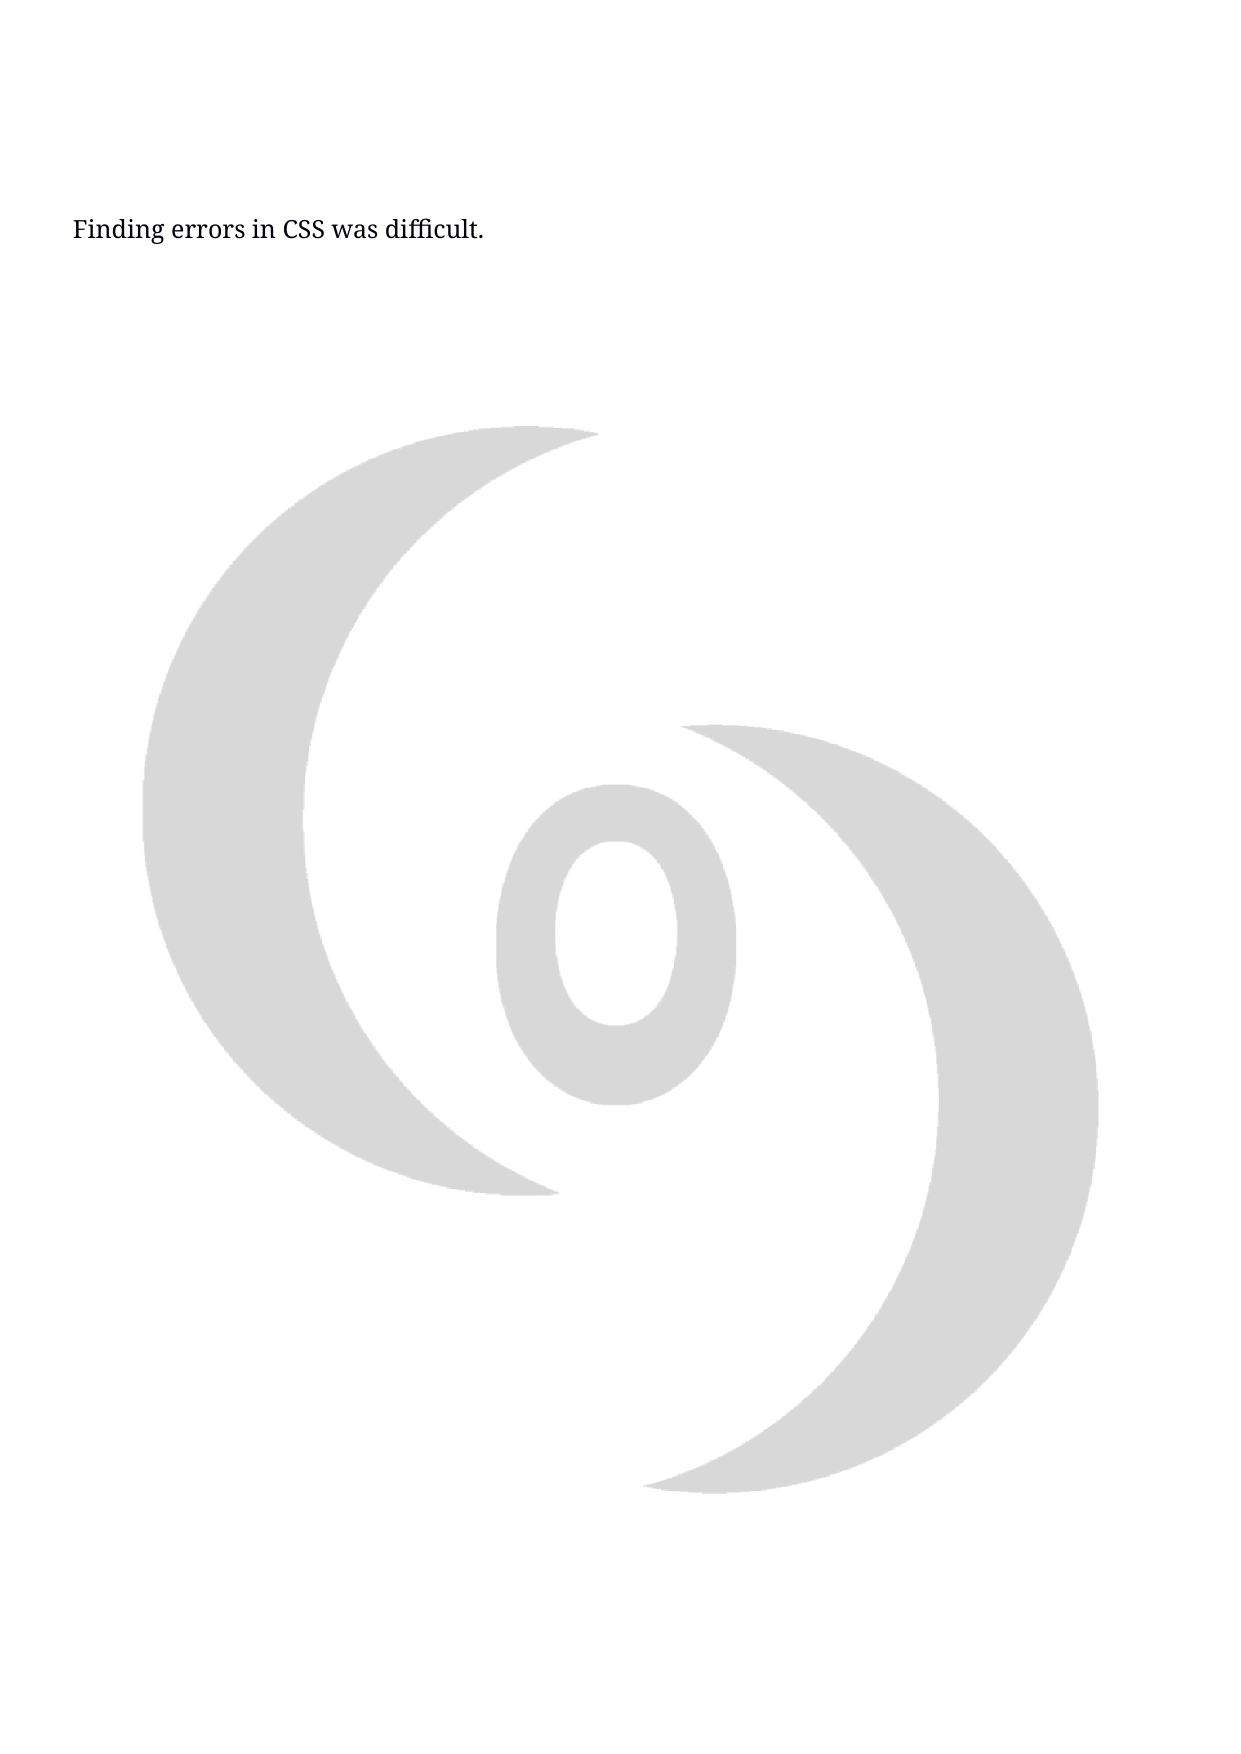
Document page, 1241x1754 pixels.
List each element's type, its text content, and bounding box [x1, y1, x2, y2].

text Finding errors in CSS was difficult. [73, 212, 1207, 246]
